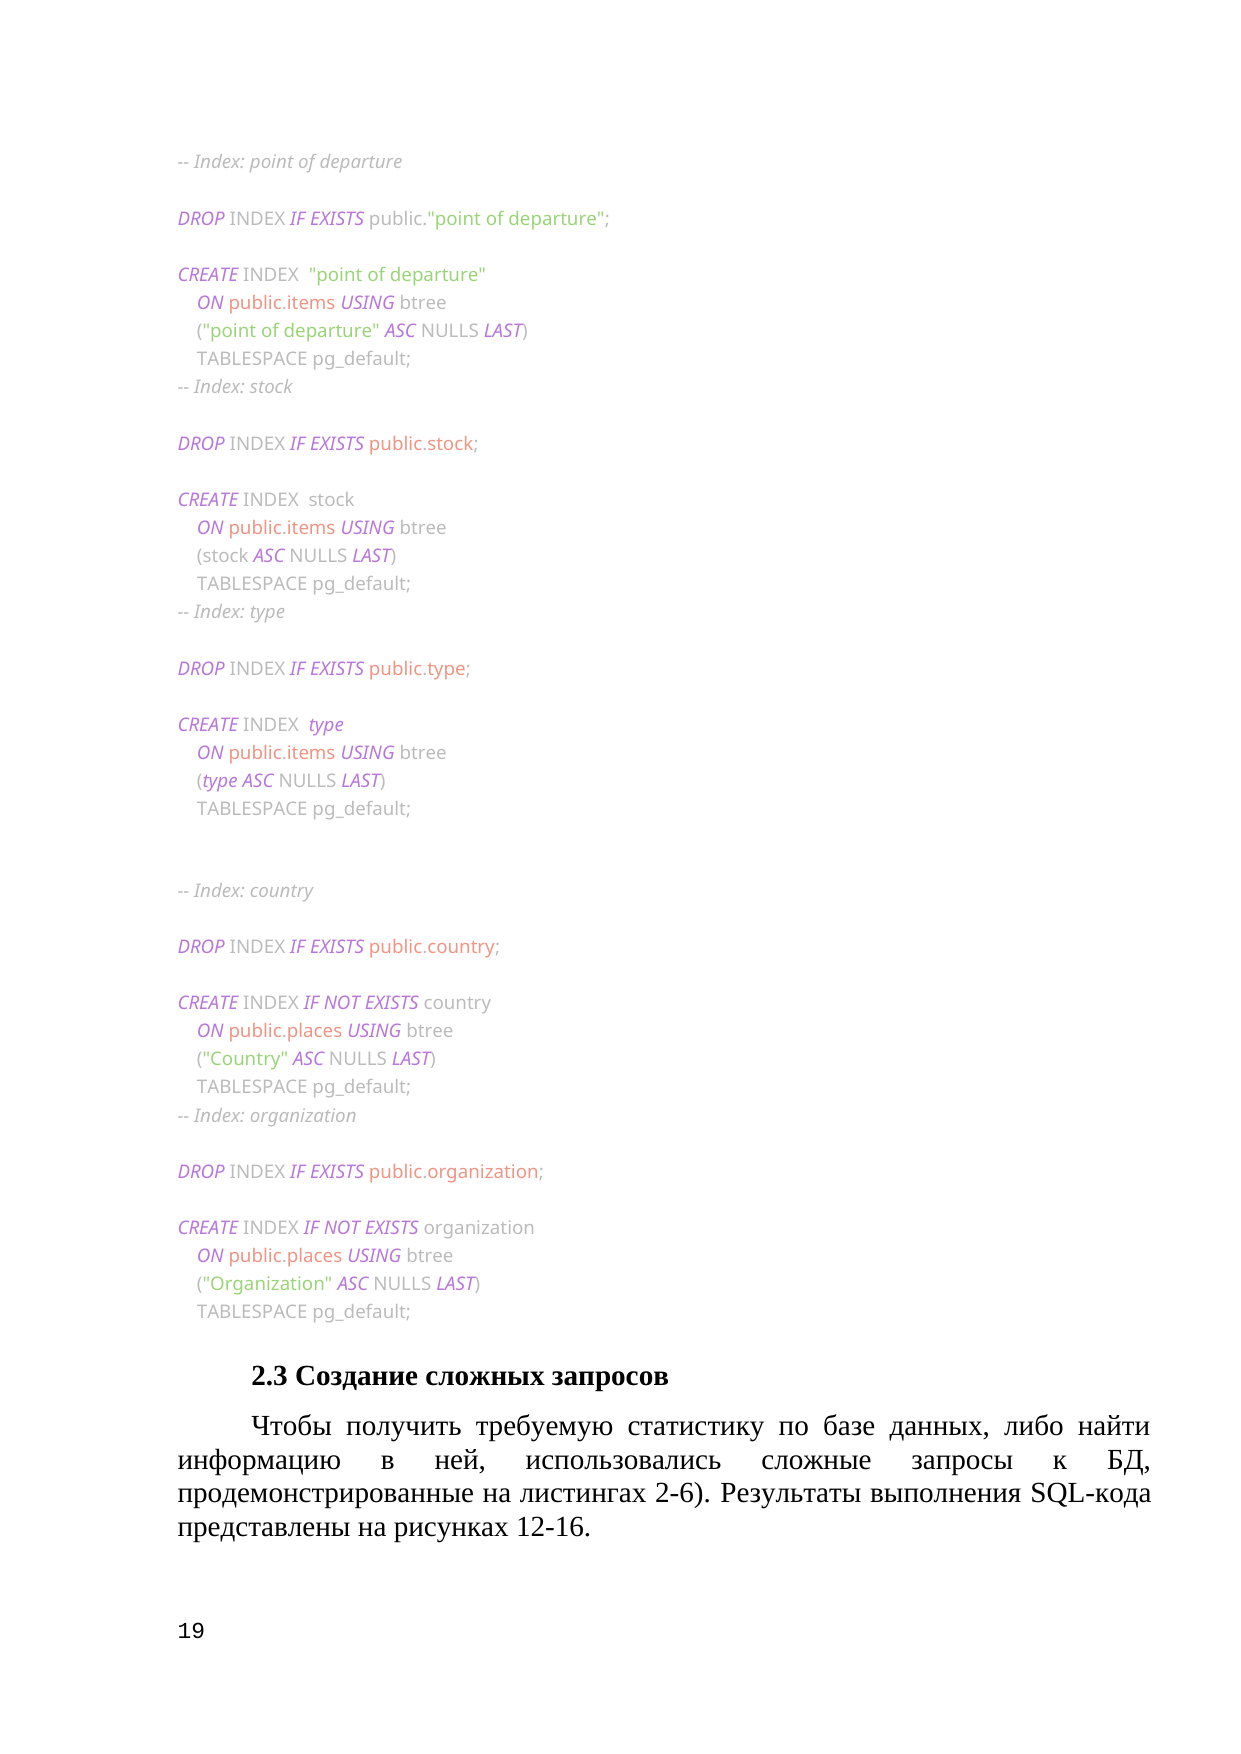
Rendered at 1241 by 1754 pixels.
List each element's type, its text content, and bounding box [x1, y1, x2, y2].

text TABLESPACE pg_default; [177, 793, 1152, 821]
text CREATE INDEX IF NOT EXISTS country [177, 987, 1152, 1015]
text ON public.places USING btree [177, 1240, 1152, 1268]
text DROP INDEX IF EXISTS public.organization; [177, 1156, 1152, 1184]
text ON public.items USING btree [177, 737, 1152, 765]
text (stock ASC NULLS LAST) [177, 540, 1152, 568]
text -- Index: country [177, 874, 1152, 902]
text -- Index: stock [177, 371, 1152, 399]
text TABLESPACE pg_default; [177, 1071, 1152, 1099]
text -- Index: type [177, 596, 1152, 624]
text ("Organization" ASC NULLS LAST) [177, 1268, 1152, 1296]
text DROP INDEX IF EXISTS public.type; [177, 652, 1152, 681]
subtitle 2.3 Создание сложных запросов [192, 1358, 1152, 1391]
text TABLESPACE pg_default; [177, 1296, 1152, 1324]
text CREATE INDEX type [177, 709, 1152, 737]
text ON public.items USING btree [177, 287, 1152, 315]
text CREATE INDEX IF NOT EXISTS organization [177, 1212, 1152, 1240]
text DROP INDEX IF EXISTS public."point of departure"; [177, 202, 1152, 231]
text (type ASC NULLS LAST) [177, 765, 1152, 793]
text CREATE INDEX "point of departure" [177, 259, 1152, 287]
text TABLESPACE pg_default; [177, 343, 1152, 371]
text ("Country" ASC NULLS LAST) [177, 1043, 1152, 1071]
text DROP INDEX IF EXISTS public.country; [177, 931, 1152, 959]
text ("point of departure" ASC NULLS LAST) [177, 315, 1152, 343]
text CREATE INDEX stock [177, 484, 1152, 512]
text Чтобы получить требуемую статистику по базе данных, либо найти информацию в ней, использовались сложные запросы к БД, продемонстрированные на листингах 2-6). Результаты выполнения SQL-кода представлены на рисунках 12-16. [177, 1408, 1152, 1542]
text ON public.places USING btree [177, 1015, 1152, 1043]
text ON public.items USING btree [177, 512, 1152, 540]
text TABLESPACE pg_default; [177, 568, 1152, 596]
text DROP INDEX IF EXISTS public.stock; [177, 427, 1152, 456]
text -- Index: point of departure [177, 146, 1152, 174]
text -- Index: organization [177, 1099, 1152, 1127]
